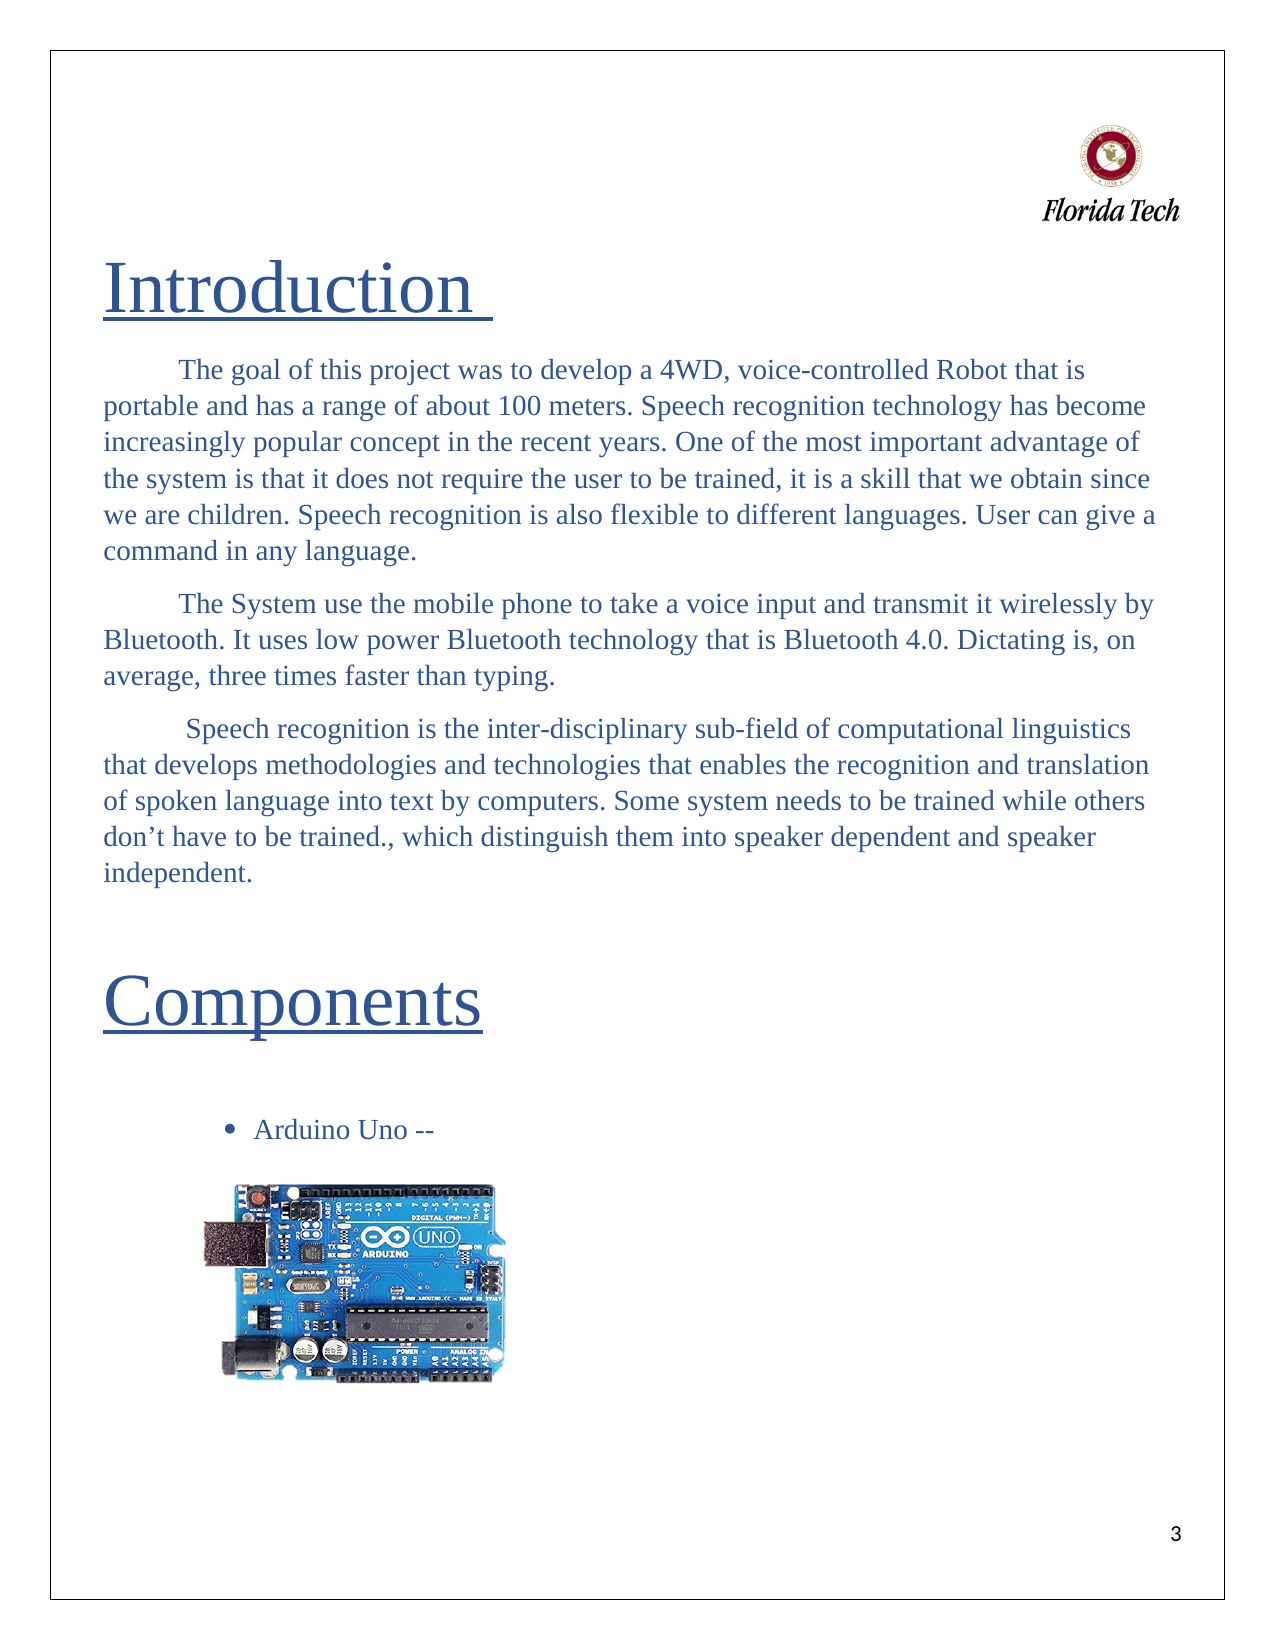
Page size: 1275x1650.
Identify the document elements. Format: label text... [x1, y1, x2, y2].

list Arduino Uno -- [225, 1112, 1181, 1146]
text The System use the mobile phone to take a voice input and transmit it wirelessly by Bluetooth. It uses low power Bluetooth technology that is Bluetooth 4.0. Dictating is, on average, three times faster than typing. [103, 586, 1181, 692]
picture [103, 1164, 621, 1401]
text Introduction [103, 242, 1181, 329]
text Components [103, 955, 1181, 1041]
text The goal of this project was to develop a 4WD, voice-controlled Robot that is portable and has a range of about 100 meters. Speech recognition technology has become increasingly popular concept in the recent years. One of the most important advantage of the system is that it does not require the user to be trained, it is a skill that we obtain since we are children. Speech recognition is also flexible to different languages. User can give a command in any language. [103, 352, 1181, 567]
picture [1039, 121, 1182, 224]
text Speech recognition is the inter-disciplinary sub-field of computational linguistics that develops methodologies and technologies that enables the recognition and translation of spoken language into text by computers. Some system needs to be trained while others don’t have to be trained., which distinguish them into speaker dependent and speaker independent. [103, 711, 1181, 889]
